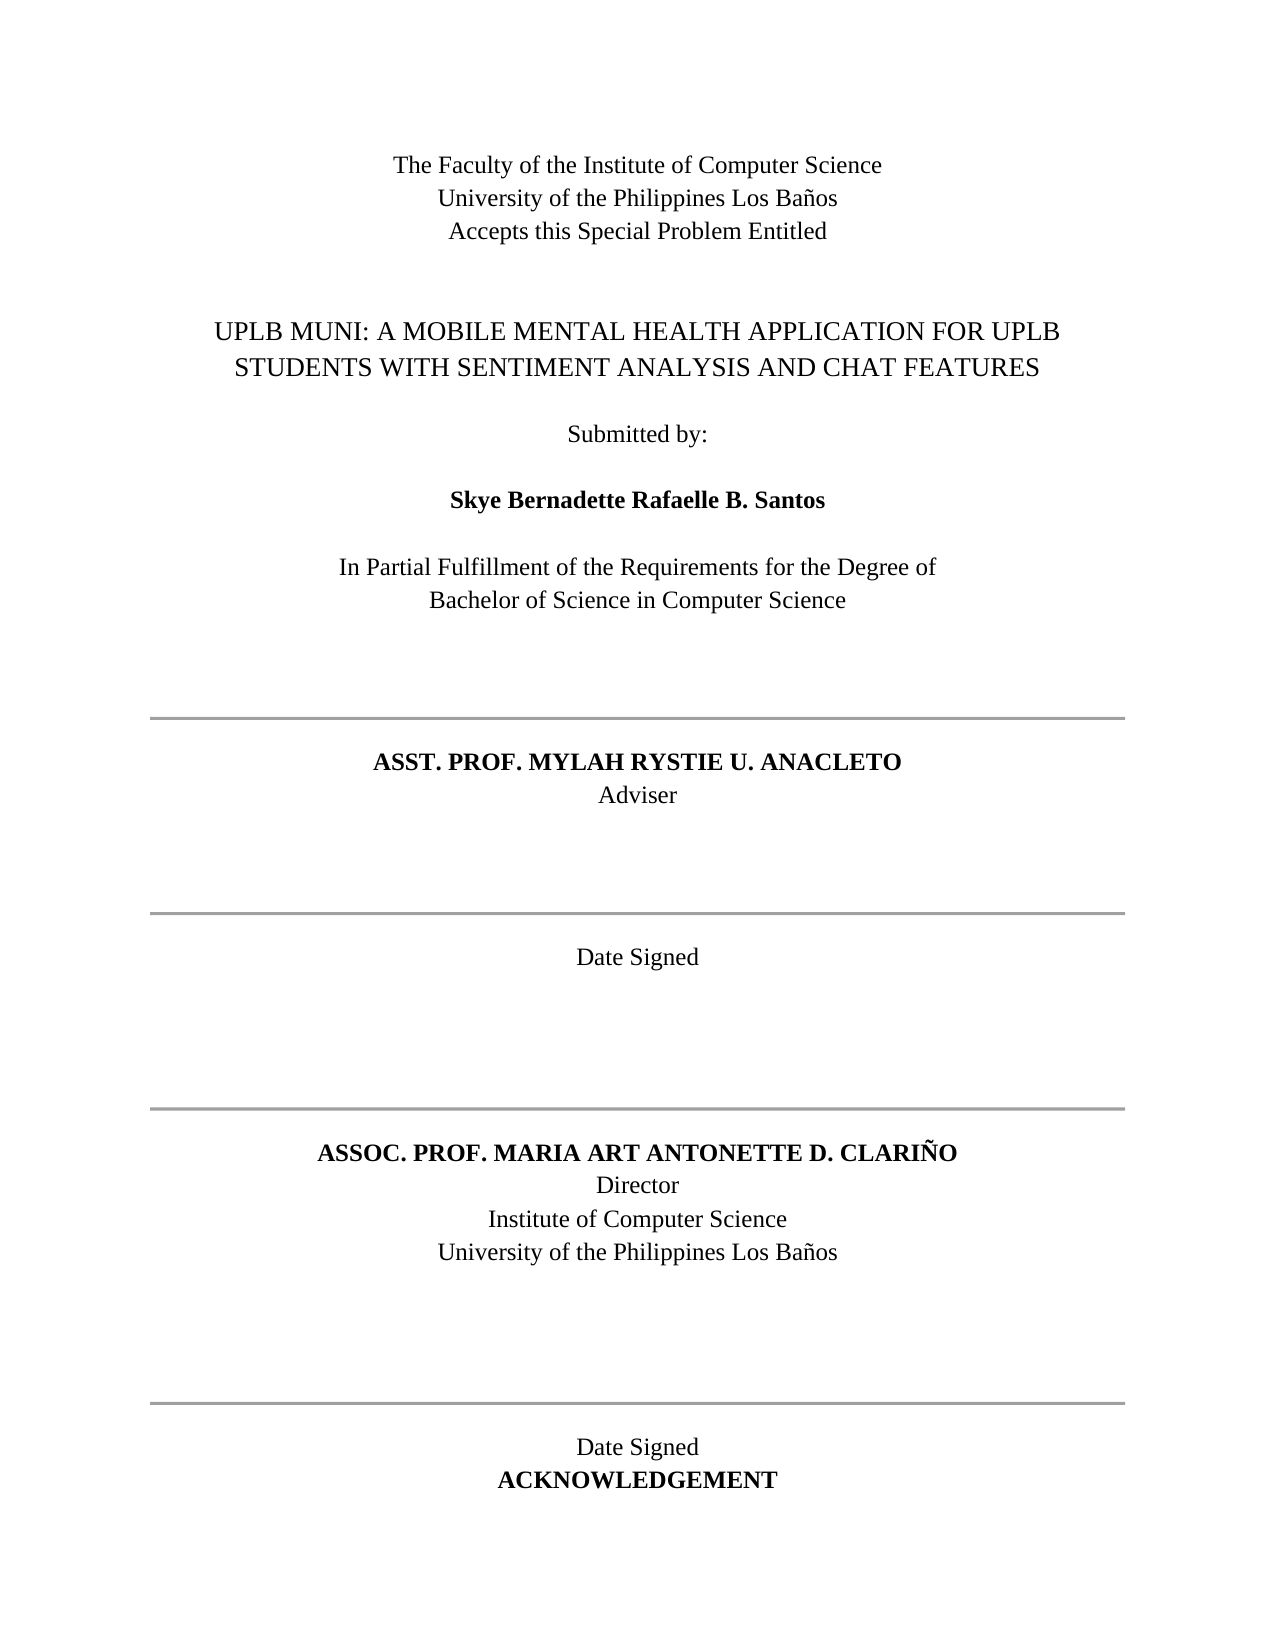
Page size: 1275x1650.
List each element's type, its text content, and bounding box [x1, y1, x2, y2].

text ASST. PROF. MYLAH RYSTIE U. ANACLETO [150, 747, 1125, 776]
text ASSOC. PROF. MARIA ART ANTONETTE D. CLARIÑO [150, 1138, 1125, 1166]
text In Partial Fulfillment of the Requirements for the Degree of [150, 552, 1125, 580]
text Director [150, 1171, 1125, 1199]
text Date Signed [150, 1432, 1125, 1461]
text Skye Bernadette Rafaelle B. Santos [150, 486, 1125, 514]
text University of the Philippines Los Baños [150, 1237, 1125, 1265]
text UPLB MUNI: A MOBILE MENTAL HEALTH APPLICATION FOR UPLB STUDENTS WITH SENTIMENT ANALYSIS AND CHAT FEATURES [150, 315, 1125, 382]
text Accepts this Special Problem Entitled [150, 216, 1125, 245]
text ACKNOWLEDGEMENT [150, 1465, 1125, 1494]
text Date Signed [150, 942, 1125, 971]
text University of the Philippines Los Baños [150, 183, 1125, 212]
text Institute of Computer Science [150, 1204, 1125, 1232]
text Submitted by: [150, 419, 1125, 448]
text The Faculty of the Institute of Computer Science [150, 150, 1125, 179]
text Bachelor of Science in Computer Science [150, 585, 1125, 613]
text Adviser [150, 780, 1125, 809]
